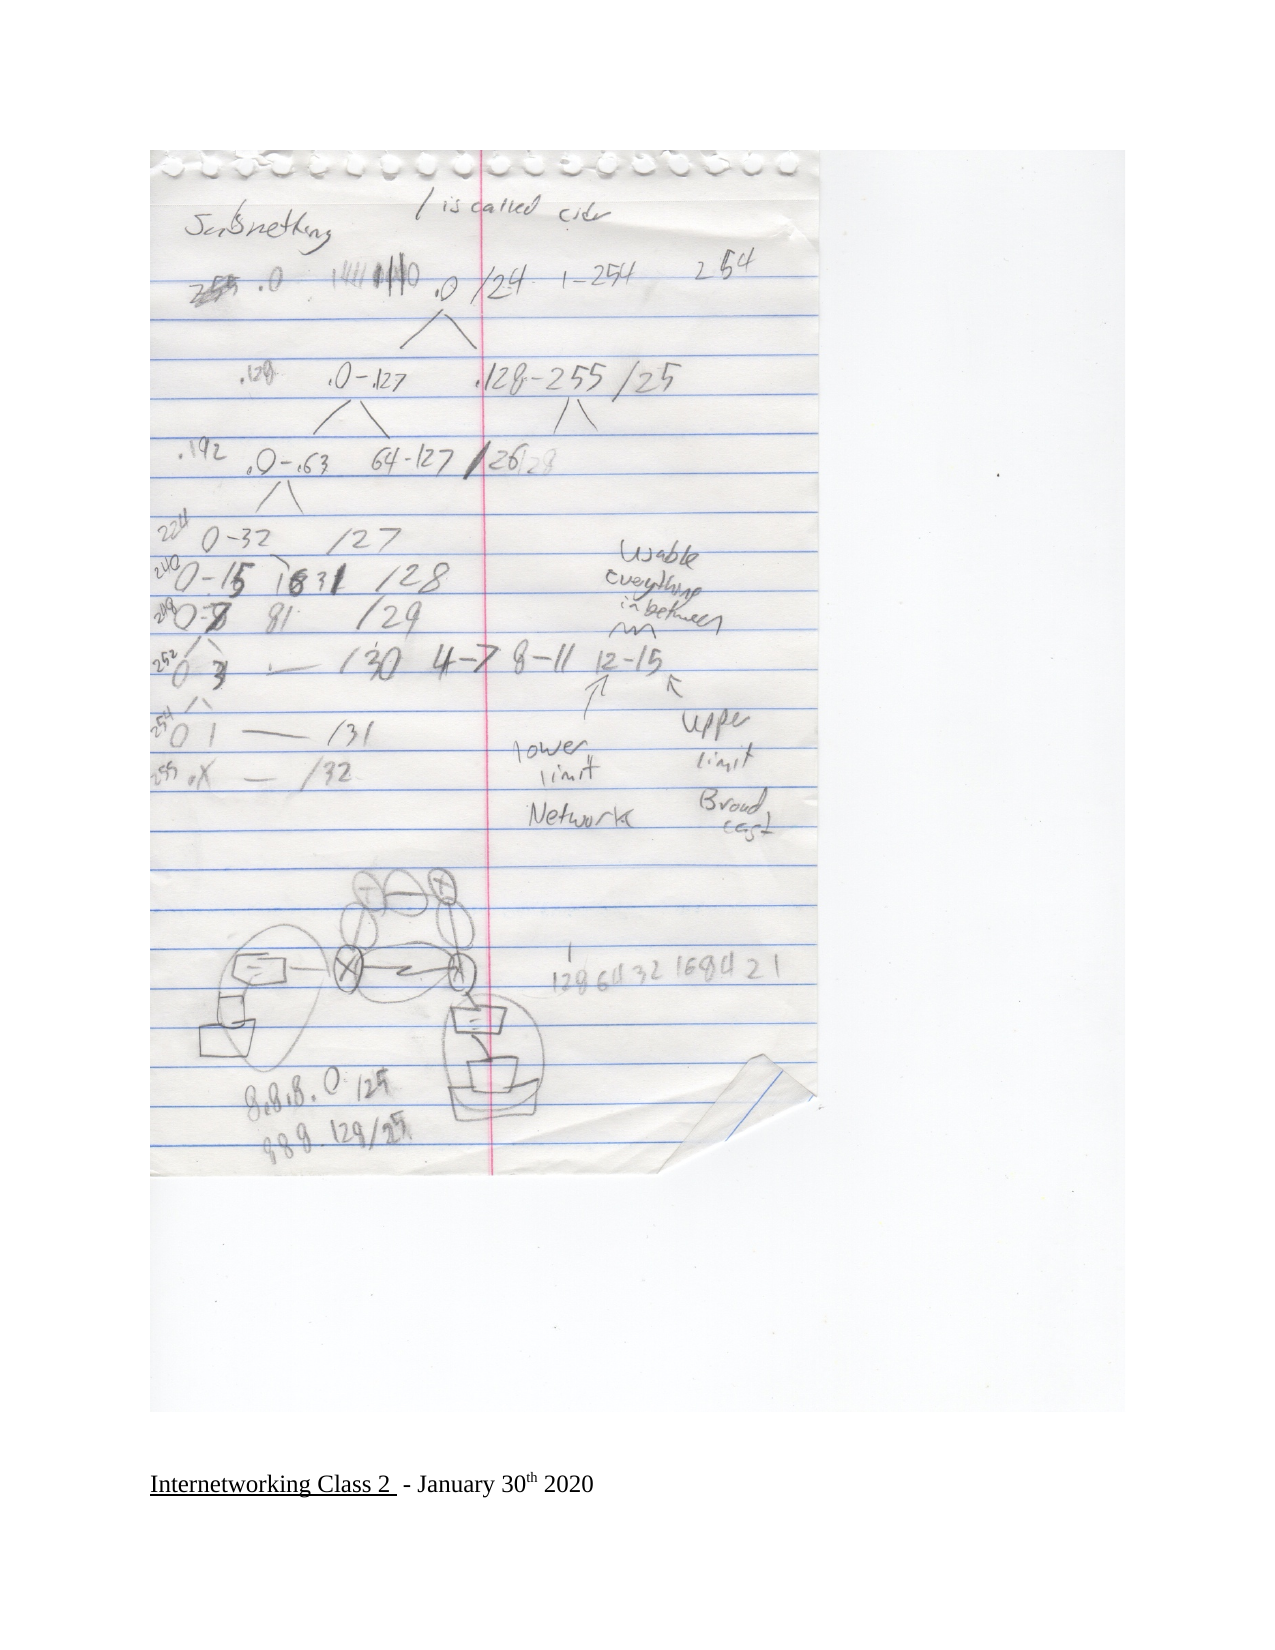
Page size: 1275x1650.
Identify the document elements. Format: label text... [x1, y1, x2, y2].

picture [150, 150, 1125, 1412]
text Internetworking Class 2 - January 30th 2020 [150, 1469, 1125, 1498]
